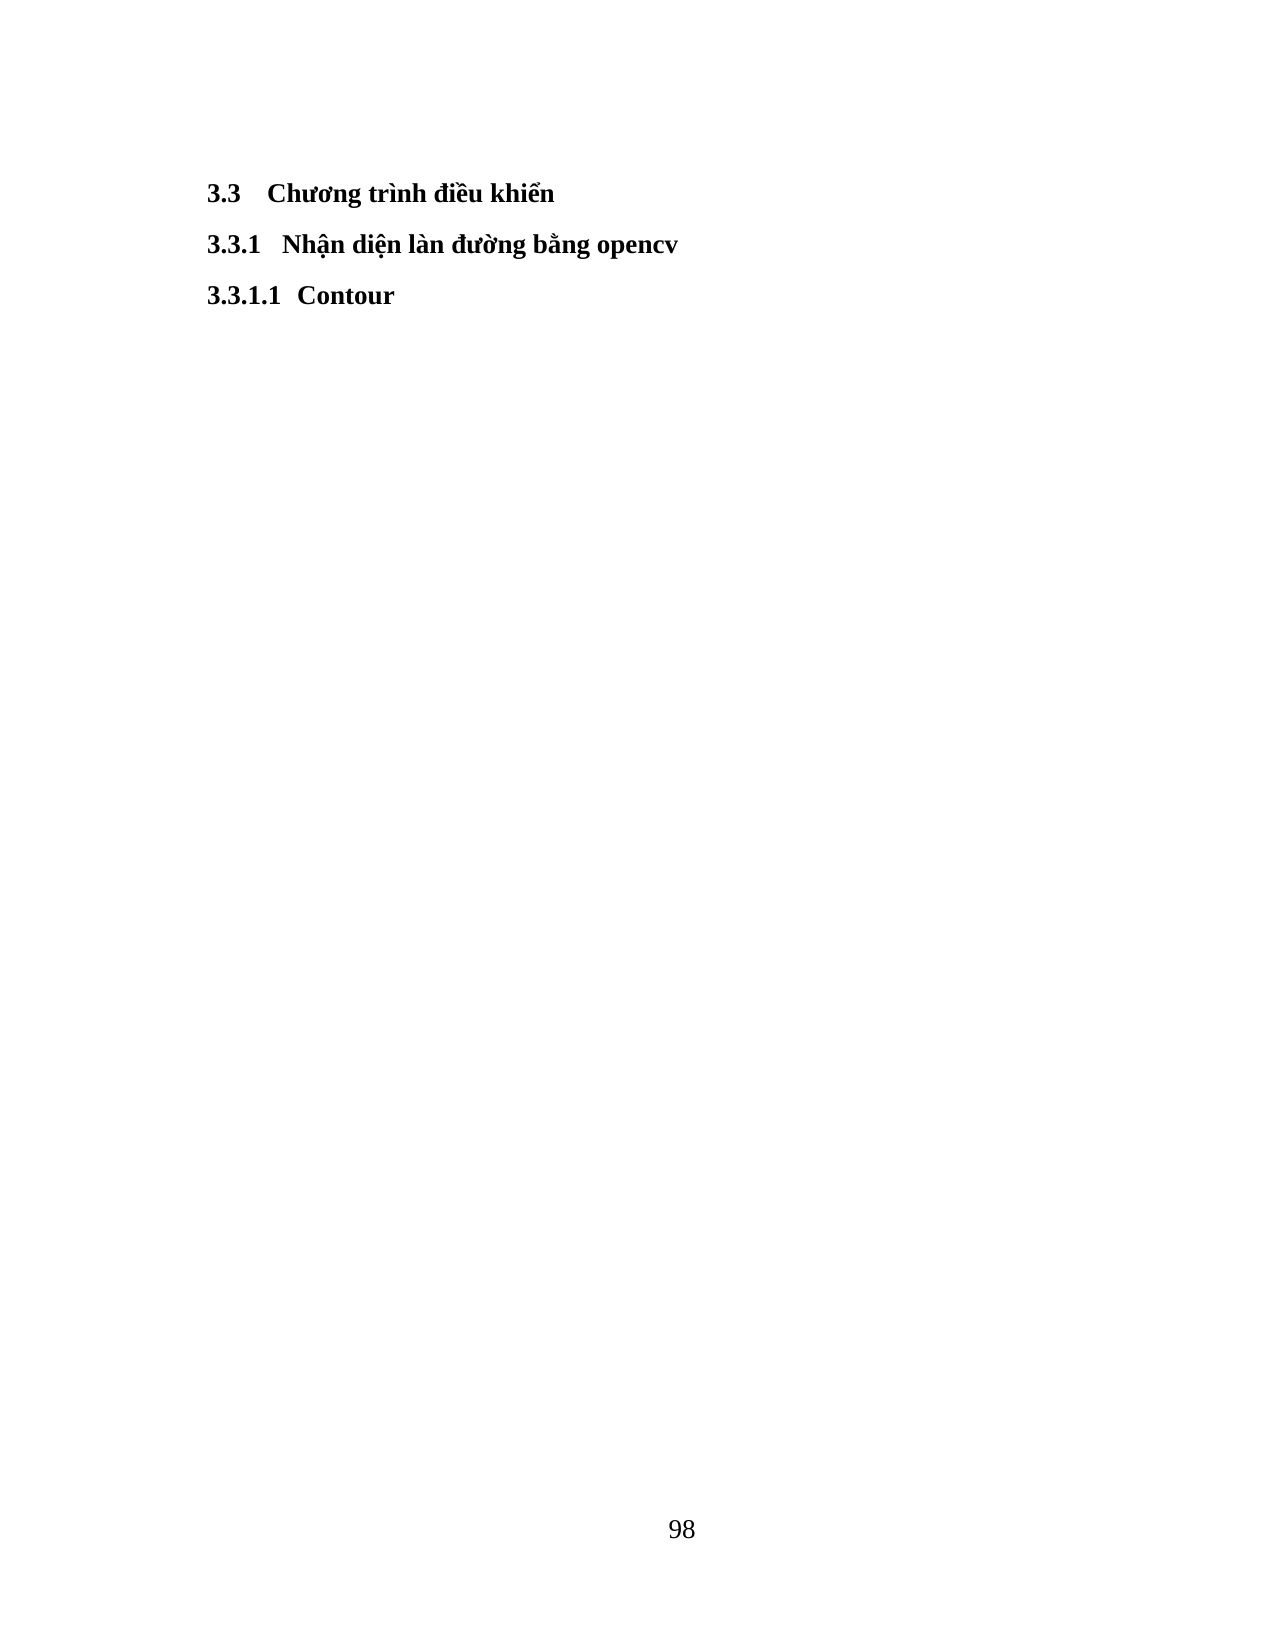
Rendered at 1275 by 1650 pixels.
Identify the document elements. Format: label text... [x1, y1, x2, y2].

subtitle Chương trình điều khiển [207, 177, 1157, 208]
subtitle Nhận diện làn đường bằng opencv [207, 228, 1157, 259]
subtitle Contour [207, 279, 1157, 310]
